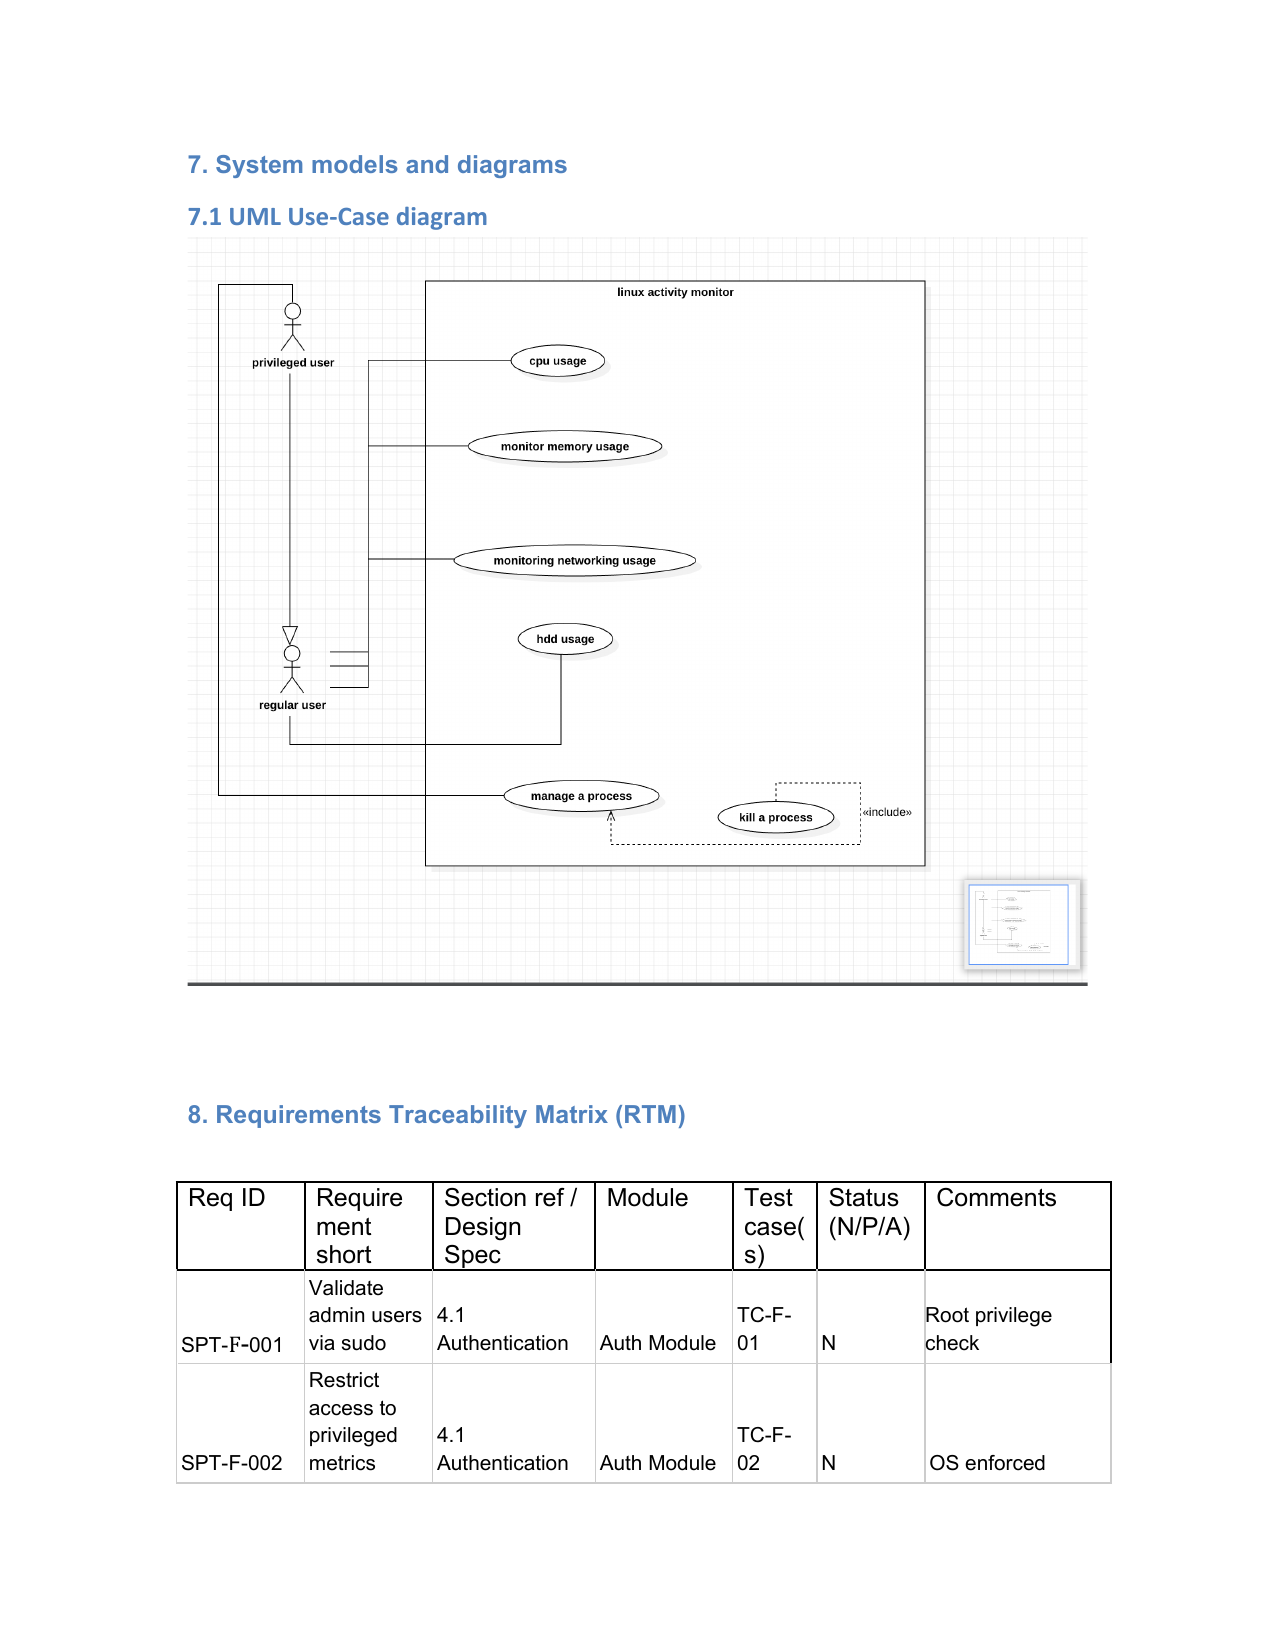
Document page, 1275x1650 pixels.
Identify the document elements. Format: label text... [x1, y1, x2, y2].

table_header Comments [926, 1183, 1110, 1269]
table_cell Auth Module [596, 1271, 732, 1362]
table_cell 4.1 Authentication [433, 1364, 595, 1482]
table_cell SPT-F-001 [177, 1271, 304, 1362]
table_cell SPT-F-002 [177, 1363, 304, 1482]
table_header Requirement short [306, 1183, 432, 1269]
table_cell N [818, 1271, 924, 1362]
picture [187, 237, 1088, 986]
table_cell TC-F-01 [733, 1271, 816, 1362]
table_cell TC-F-02 [733, 1364, 816, 1482]
table_cell Auth Module [596, 1364, 732, 1482]
table_cell Root privilege check [926, 1271, 1110, 1362]
subtitle 7. System models and diagrams [187, 150, 1087, 179]
table_header Test case(s) [734, 1183, 816, 1269]
table_header Module [596, 1183, 732, 1269]
table_cell Validate admin users via sudo [305, 1271, 432, 1362]
table_header Req ID [178, 1183, 304, 1269]
table_header Status (N/P/A) [818, 1183, 924, 1269]
table_cell 4.1 Authentication [433, 1271, 595, 1362]
table_cell N [818, 1364, 924, 1482]
table_header Section ref / Design Spec [434, 1183, 594, 1269]
table_cell OS enforced [926, 1364, 1110, 1482]
subtitle 7.1 UML Use-Case diagram [187, 199, 1087, 233]
table_cell Restrict access to privileged metrics [305, 1364, 432, 1482]
subtitle 8. Requirements Traceability Matrix (RTM) [187, 1100, 1087, 1129]
